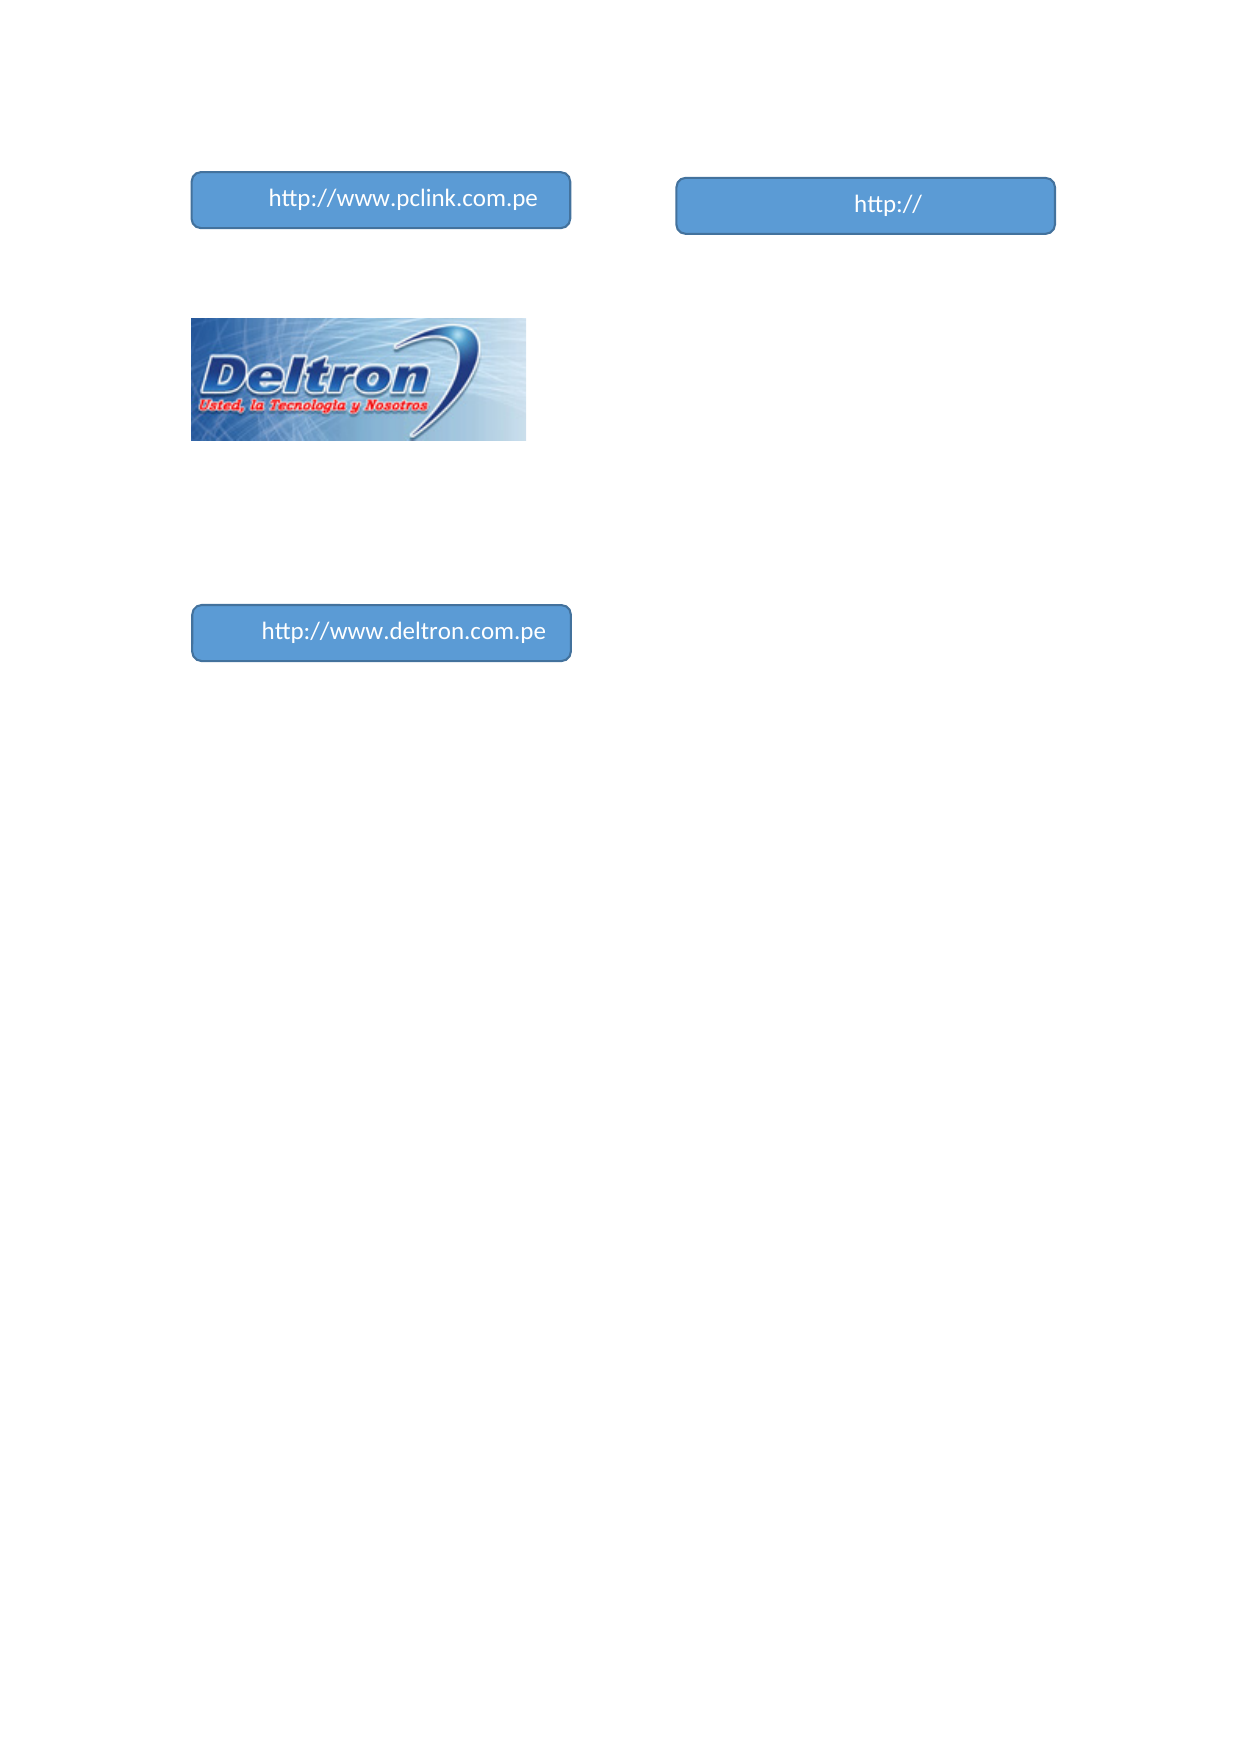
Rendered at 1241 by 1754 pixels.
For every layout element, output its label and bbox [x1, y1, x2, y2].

picture [191, 318, 527, 441]
